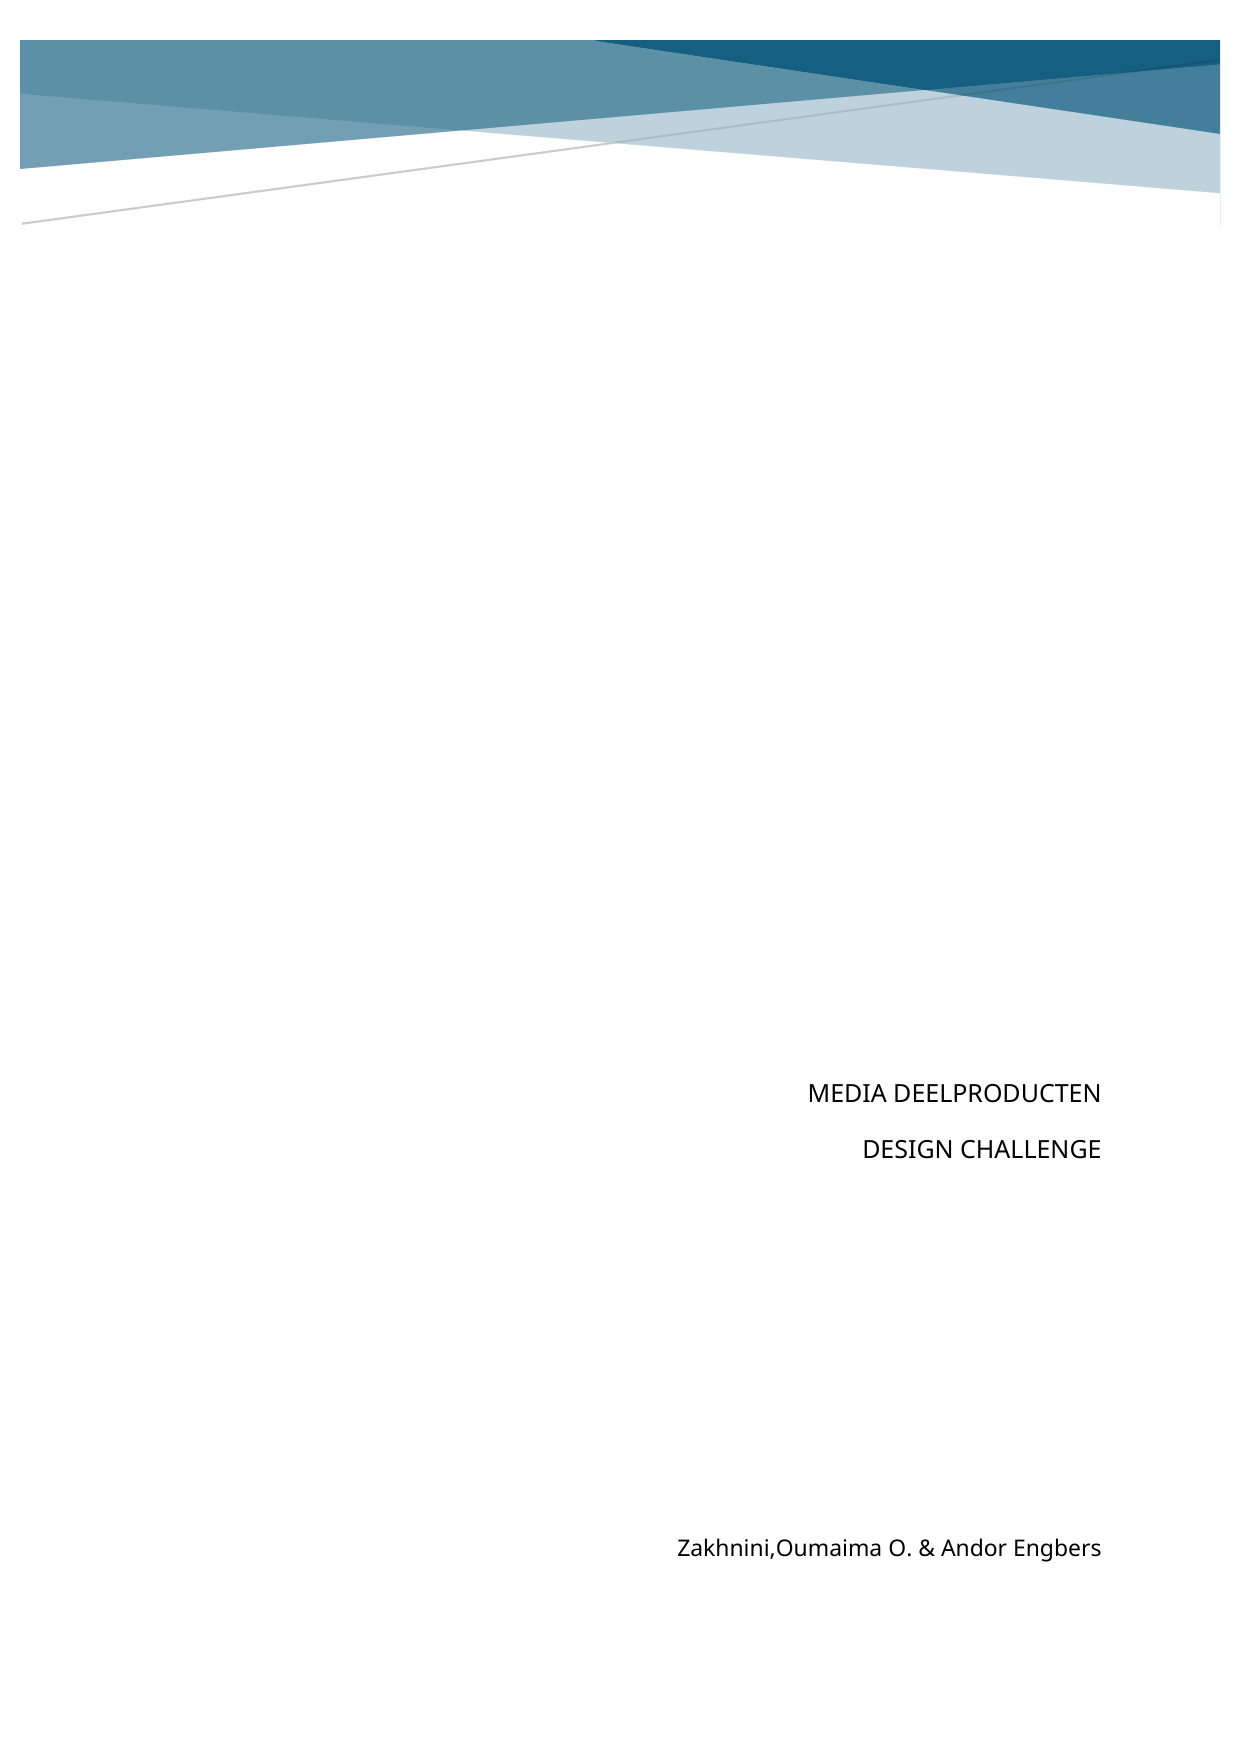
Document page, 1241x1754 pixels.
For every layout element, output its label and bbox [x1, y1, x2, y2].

picture [20, 40, 1221, 240]
